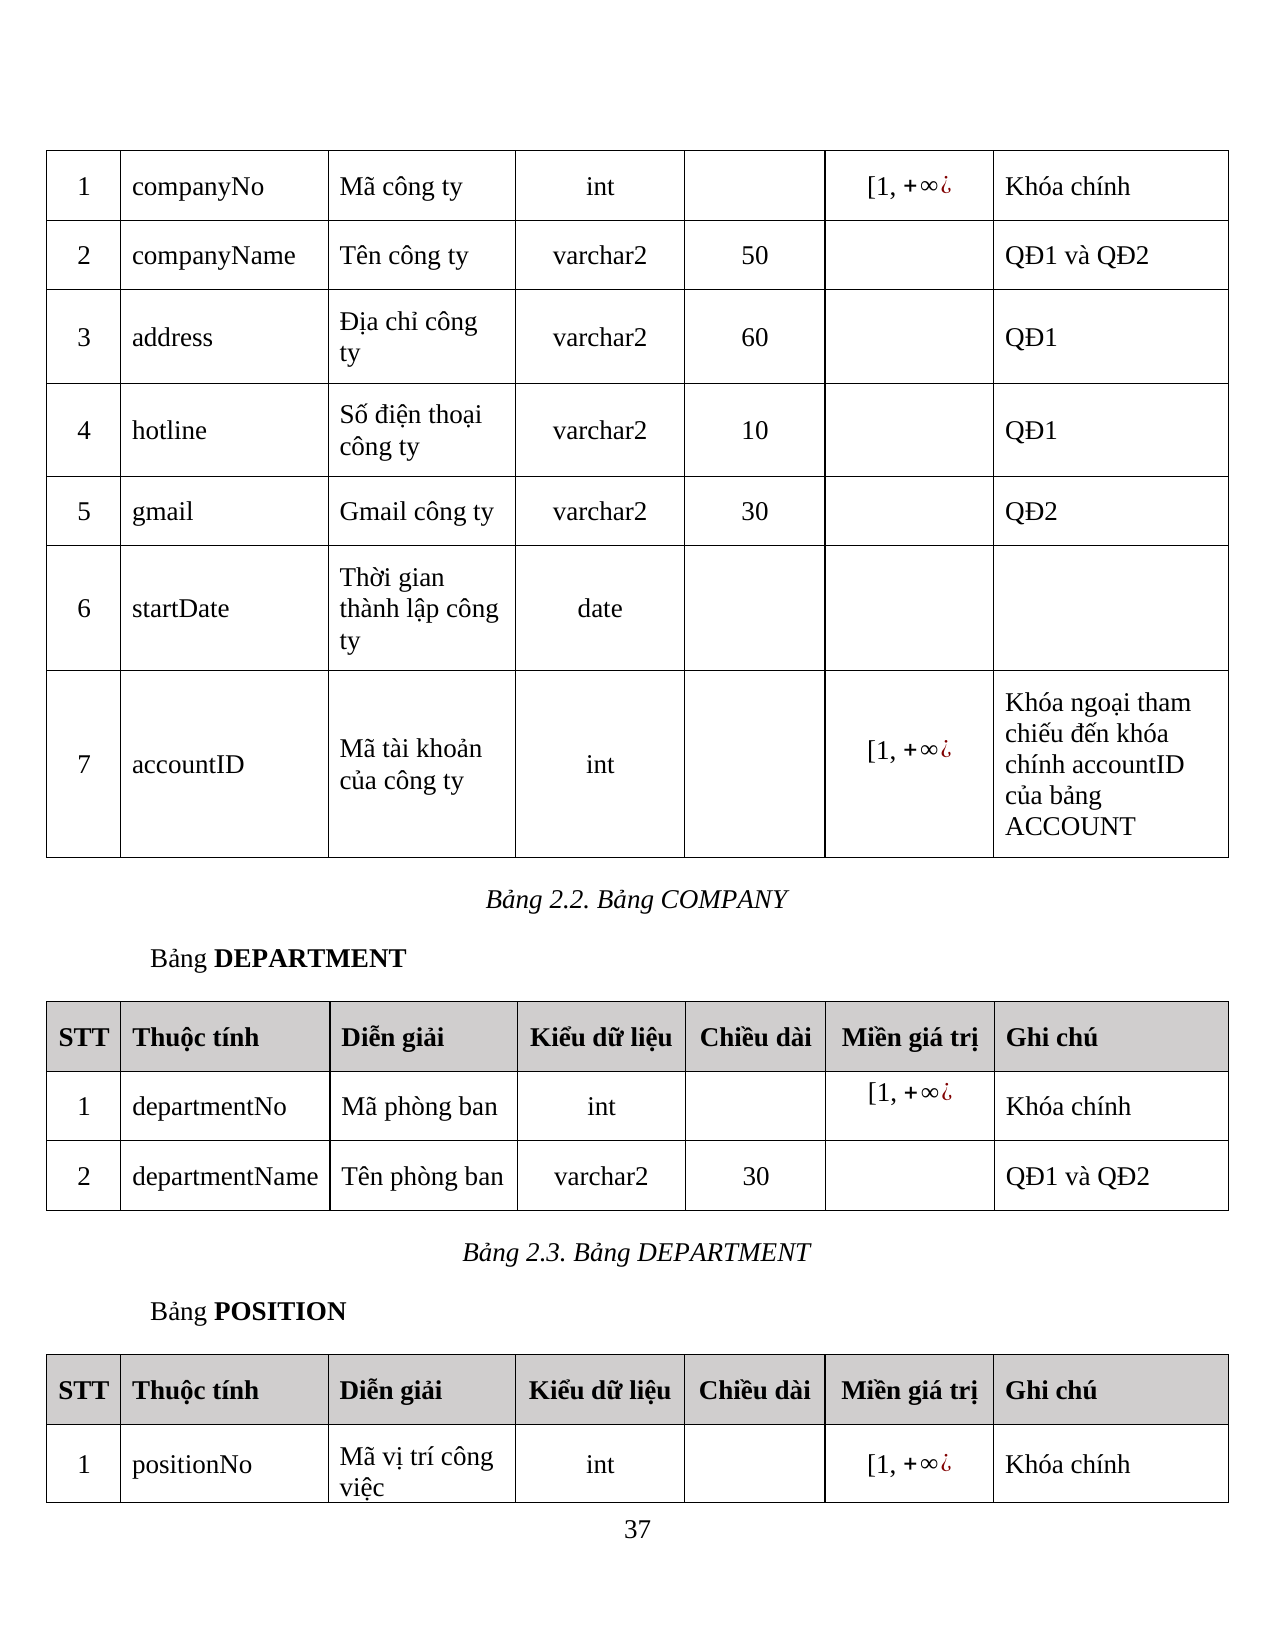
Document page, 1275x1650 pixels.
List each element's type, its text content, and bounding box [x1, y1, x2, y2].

table_cell 1 [47, 1425, 120, 1502]
table_cell positionNo [121, 1425, 328, 1502]
table_header Diễn giải [331, 1002, 517, 1071]
table_cell 30 [685, 477, 824, 545]
text Bảng POSITION [150, 1295, 1125, 1326]
table_cell Mã công ty [329, 151, 515, 219]
table_cell 5 [47, 477, 120, 545]
table_cell Địa chỉ công ty [329, 290, 515, 382]
table_cell accountID [121, 671, 328, 857]
table_header STT [47, 1002, 120, 1071]
table_cell QĐ1 [994, 384, 1228, 476]
table_cell varchar2 [516, 384, 684, 476]
table_cell 60 [685, 290, 824, 382]
table_cell QĐ1 và QĐ2 [994, 221, 1228, 289]
table_header Diễn giải [329, 1355, 515, 1424]
table_cell [1, [826, 1425, 993, 1502]
table_cell [826, 546, 993, 670]
table_cell address [121, 290, 328, 382]
table_cell [686, 1072, 825, 1140]
table_cell Mã phòng ban [331, 1072, 517, 1140]
table_cell varchar2 [518, 1141, 685, 1210]
table_cell 1 [47, 1072, 120, 1140]
table_cell 30 [686, 1141, 825, 1210]
table_cell [1, [826, 151, 993, 219]
table_header Ghi chú [994, 1355, 1228, 1424]
table_header Miền giá trị [826, 1355, 993, 1424]
table_cell Số điện thoại công ty [329, 384, 515, 476]
table_cell [826, 221, 993, 289]
table_cell [685, 671, 824, 857]
table_header Ghi chú [995, 1002, 1228, 1071]
table_cell int [516, 151, 684, 219]
table_cell [826, 384, 993, 476]
table_cell [685, 1425, 824, 1502]
text Bảng 2.2. Bảng COMPANY [150, 883, 1125, 914]
table_cell Tên phòng ban [331, 1141, 517, 1210]
table_cell [994, 546, 1228, 670]
table_cell 10 [685, 384, 824, 476]
table_cell [685, 546, 824, 670]
table_header Chiều dài [685, 1355, 824, 1424]
table_cell Khóa chính [994, 151, 1228, 219]
table_cell Mã vị trí công việc [329, 1425, 515, 1502]
table_cell 50 [685, 221, 824, 289]
table_cell int [516, 1425, 684, 1502]
table_cell departmentNo [121, 1072, 329, 1140]
table_cell int [518, 1072, 685, 1140]
table_cell 6 [47, 546, 120, 670]
table_cell QĐ1 [994, 290, 1228, 382]
table_cell startDate [121, 546, 328, 670]
table_cell [1, [826, 671, 993, 857]
table_cell gmail [121, 477, 328, 545]
table_cell Mã tài khoản của công ty [329, 671, 515, 857]
table_header Thuộc tính [121, 1355, 328, 1424]
table_cell 3 [47, 290, 120, 382]
table_cell varchar2 [516, 221, 684, 289]
table_header STT [47, 1355, 120, 1424]
text Bảng DEPARTMENT [150, 942, 1125, 973]
table_cell [826, 290, 993, 382]
table_cell Khóa chính [994, 1425, 1228, 1502]
table_cell companyName [121, 221, 328, 289]
table_cell QĐ2 [994, 477, 1228, 545]
table_cell [826, 477, 993, 545]
table_cell companyNo [121, 151, 328, 219]
table_cell QĐ1 và QĐ2 [995, 1141, 1228, 1210]
table_cell Thời gian thành lập công ty [329, 546, 515, 670]
table_cell 1 [47, 151, 120, 219]
table_cell 2 [47, 221, 120, 289]
table_cell date [516, 546, 684, 670]
table_cell varchar2 [516, 477, 684, 545]
table_cell Gmail công ty [329, 477, 515, 545]
table_header Thuộc tính [121, 1002, 329, 1071]
table_cell varchar2 [516, 290, 684, 382]
table_cell 4 [47, 384, 120, 476]
table_cell hotline [121, 384, 328, 476]
table_header Chiều dài [686, 1002, 825, 1071]
table_cell [685, 151, 824, 219]
table_cell 2 [47, 1141, 120, 1210]
table_cell [1, [826, 1072, 994, 1140]
table_cell departmentName [121, 1141, 329, 1210]
table_header Miền giá trị [826, 1002, 994, 1071]
table_header Kiểu dữ liệu [518, 1002, 685, 1071]
table_cell Khóa chính [995, 1072, 1228, 1140]
table_cell int [516, 671, 684, 857]
table_cell [826, 1141, 994, 1210]
table_cell 7 [47, 671, 120, 857]
table_header Kiểu dữ liệu [516, 1355, 684, 1424]
table_cell Tên công ty [329, 221, 515, 289]
text Bảng 2.3. Bảng DEPARTMENT [150, 1236, 1125, 1267]
table_cell Khóa ngoại tham chiếu đến khóa chính accountID của bảng ACCOUNT [994, 671, 1228, 857]
